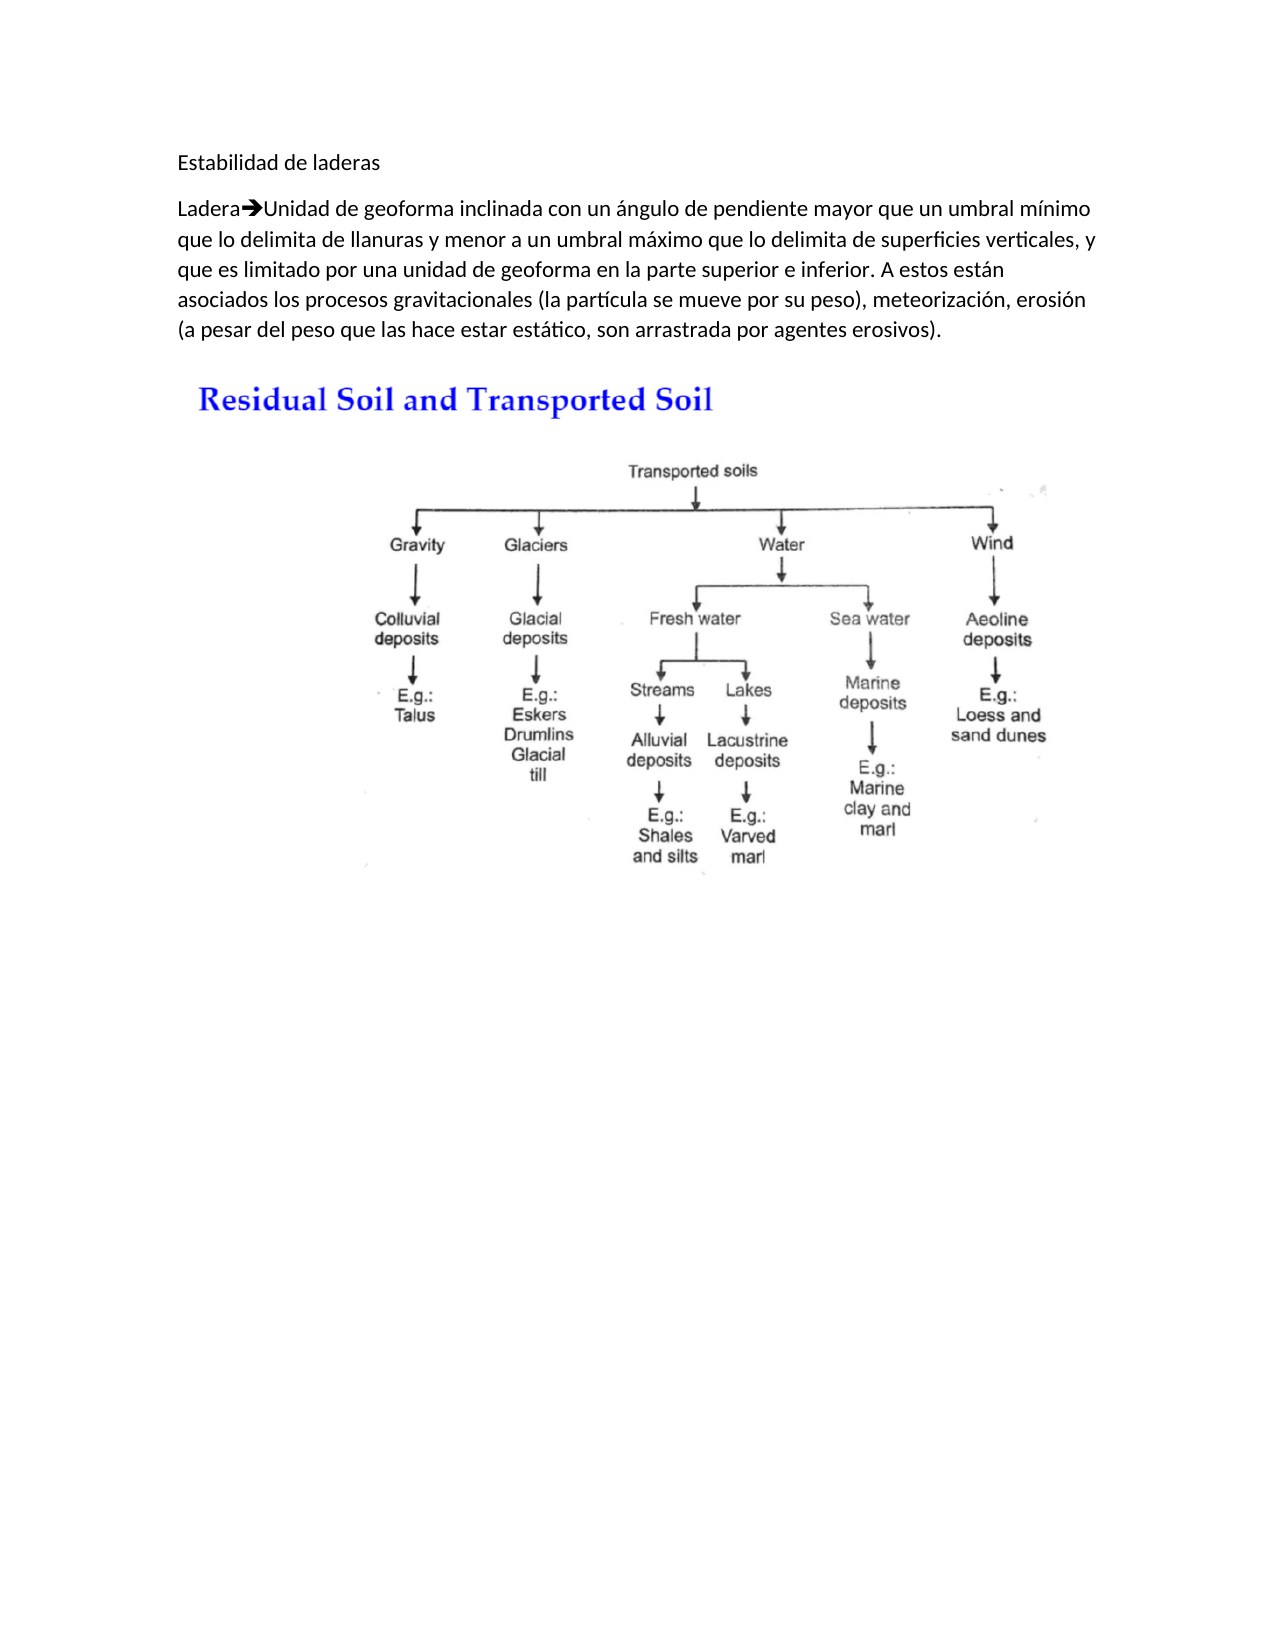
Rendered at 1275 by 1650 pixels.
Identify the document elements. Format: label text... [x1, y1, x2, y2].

text Estabilidad de laderas [177, 148, 1098, 176]
text LaderaUnidad de geoforma inclinada con un ángulo de pendiente mayor que un umbral mínimo que lo delimita de llanuras y menor a un umbral máximo que lo delimita de superficies verticales, y que es limitado por una unidad de geoforma en la parte superior e inferior. A estos están asociados los procesos gravitacionales (la partícula se mueve por su peso), meteorización, erosión (a pesar del peso que las hace estar estático, son arrastrada por agentes erosivos). [177, 194, 1098, 343]
picture [177, 362, 1098, 880]
